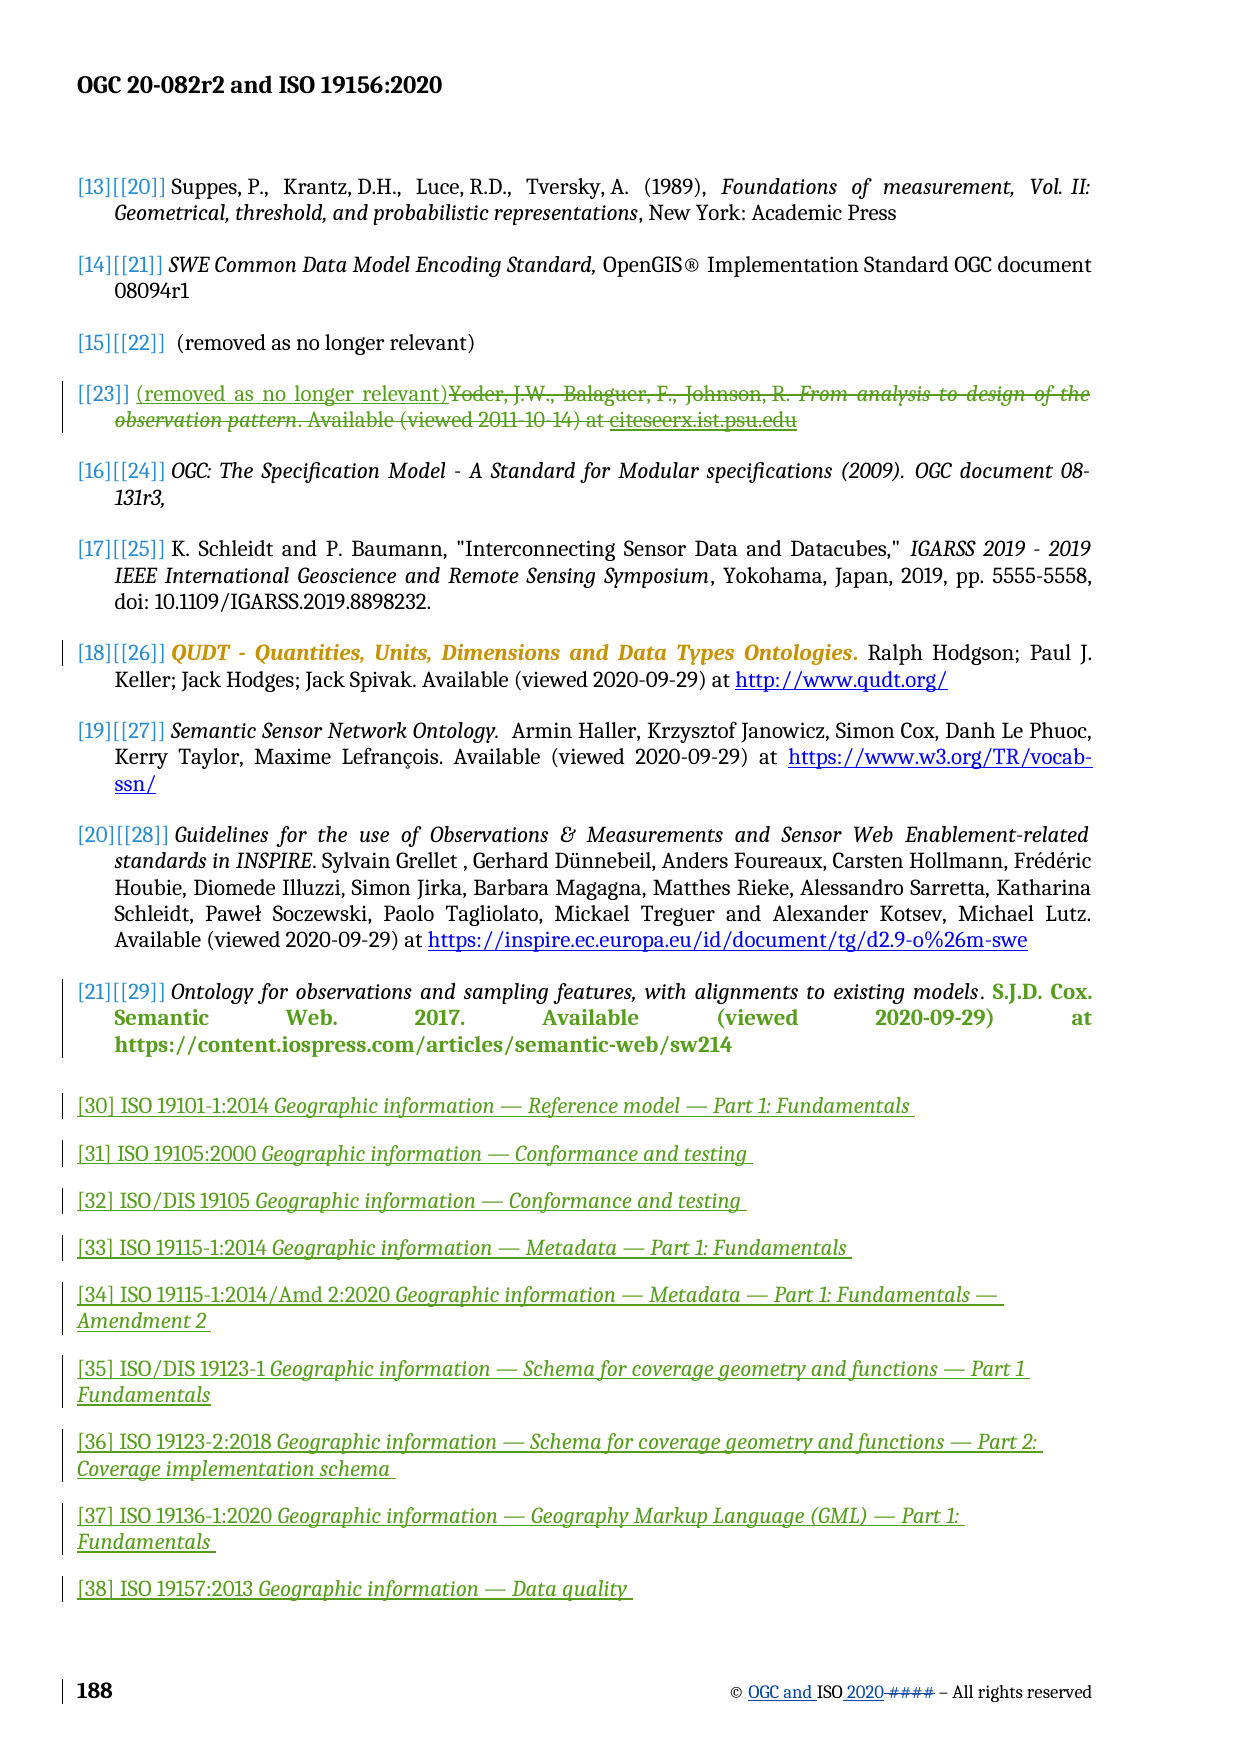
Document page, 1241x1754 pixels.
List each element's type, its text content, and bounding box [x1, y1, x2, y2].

list (removed as no longer relevant) [77, 329, 1092, 356]
list Semantic Sensor Network Ontology. Armin Haller, Krzysztof Janowicz, Simon Cox, Danh Le Phuoc, Kerry Taylor, Maxime Lefrançois. Available (viewed 2020-09-29) at https://www.w3.org/TR/vocab-ssn/ [77, 718, 1092, 797]
list K. Schleidt and P. Baumann, "Interconnecting Sensor Data and Datacubes," IGARSS 2019 - 2019 IEEE International Geoscience and Remote Sensing Symposium, Yokohama, Japan, 2019, pp. 5555-5558, doi: 10.1109/IGARSS.2019.8898232. [77, 536, 1092, 615]
list OGC: The Specification Model - A Standard for Modular specifications (2009). OGC document 08-131r3, [77, 458, 1092, 511]
list Suppes, P., Krantz, D.H., Luce, R.D., Tversky, A. (1989), Foundations of measurement, Vol. II: Geometrical, threshold, and probabilistic representations, New York: Academic Press [77, 174, 1092, 227]
list Ontology for observations and sampling features, with alignments to existing models. S.J.D. Cox. Semantic Web. 2017. Available (viewed 2020-09-29) at https://content.iospress.com/articles/semantic-web/sw214 [77, 979, 1092, 1058]
list Guidelines for the use of Observations & Measurements and Sensor Web Enablement-related standards in INSPIRE. Sylvain Grellet , Gerhard Dünnebeil, Anders Foureaux, Carsten Hollmann, Frédéric Houbie, Diomede Illuzzi, Simon Jirka, Barbara Magagna, Matthes Rieke, Alessandro Sarretta, Katharina Schleidt, Paweł Soczewski, Paolo Tagliolato, Mickael Treguer and Alexander Kotsev, Michael Lutz. Available (viewed 2020-09-29) at https://inspire.ec.europa.eu/id/document/tg/d2.9-o%26m-swe [77, 822, 1092, 954]
list QUDT - Quantities, Units, Dimensions and Data Types Ontologies. Ralph Hodgson; Paul J. Keller; Jack Hodges; Jack Spivak. Available (viewed 2020-09-29) at http://www.qudt.org/ [77, 640, 1092, 693]
list SWE Common Data Model Encoding Standard, OpenGIS® Implementation Standard OGC document 08094r1 [77, 252, 1092, 304]
